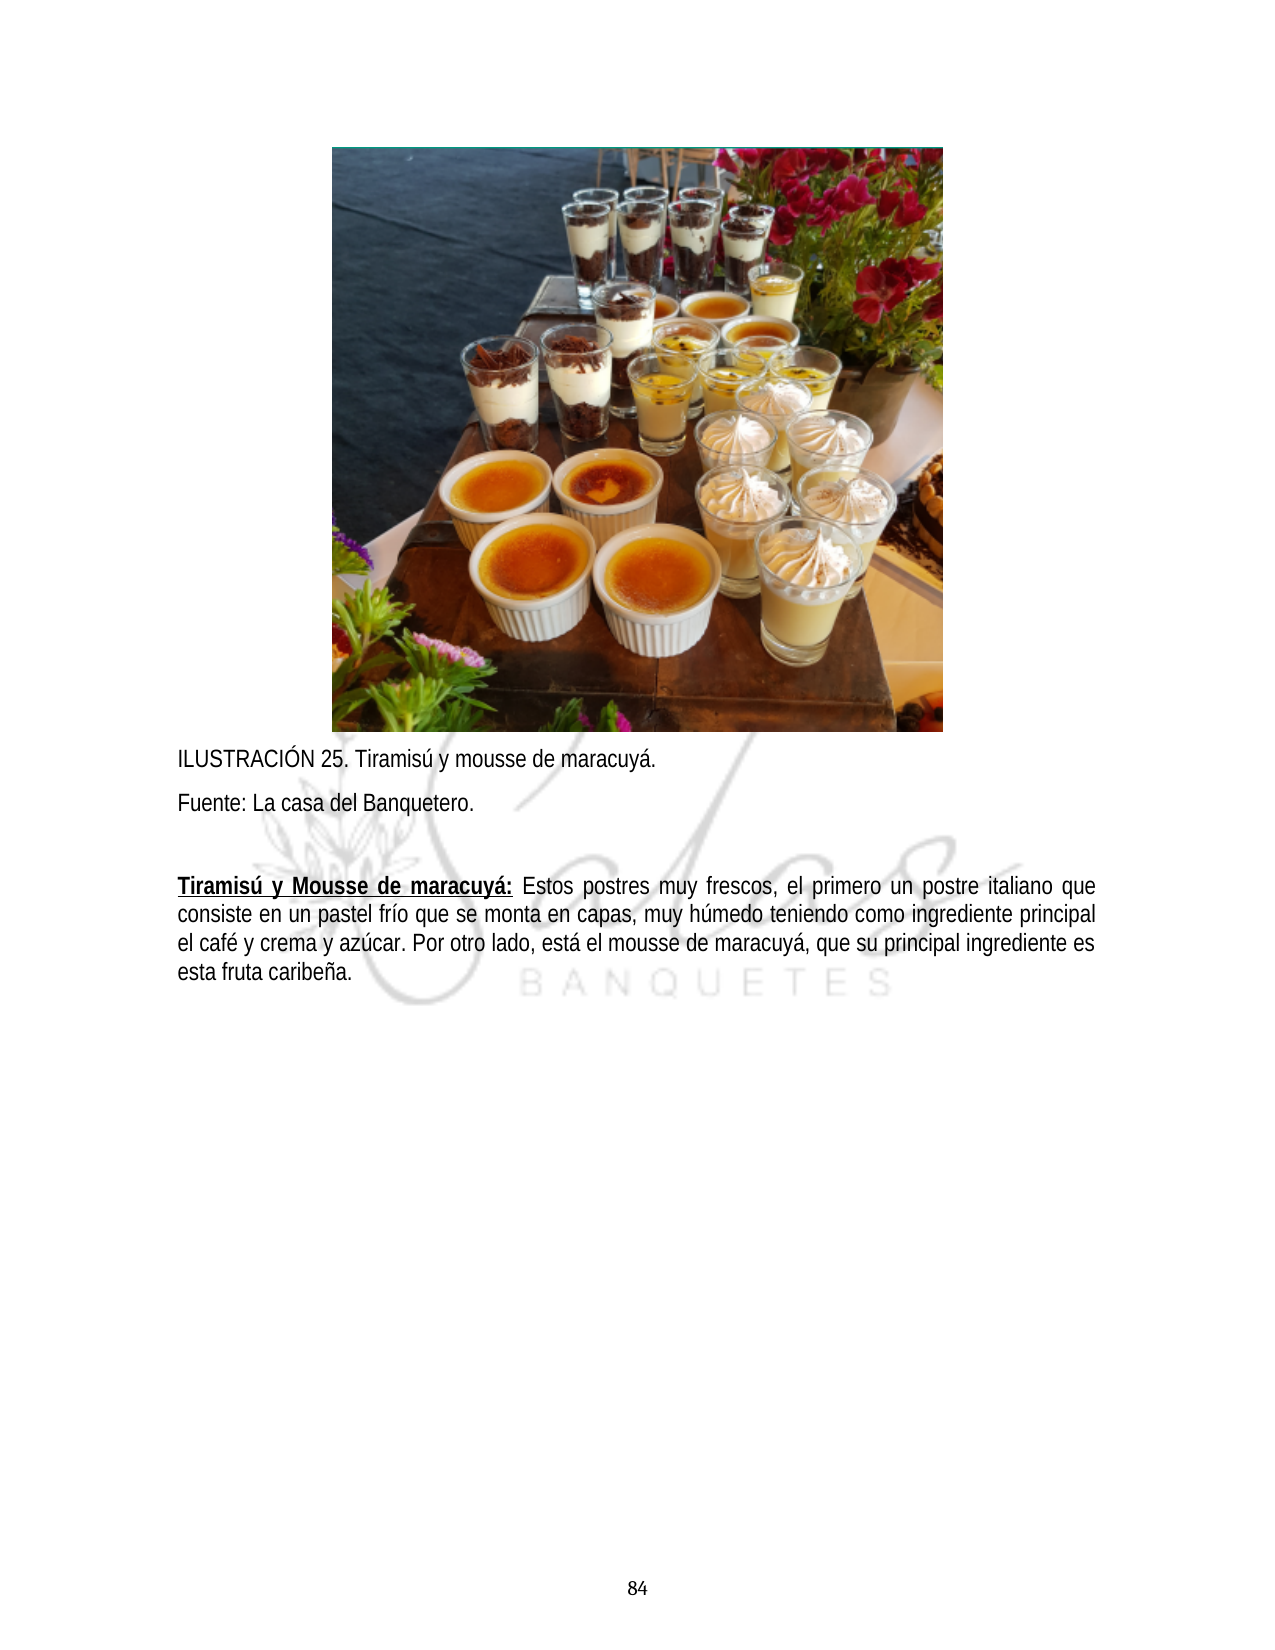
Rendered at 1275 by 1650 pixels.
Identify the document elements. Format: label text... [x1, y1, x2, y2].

text ILUSTRACIÓN 25. Tiramisú y mousse de maracuyá. [177, 744, 1098, 773]
text Tiramisú y Mousse de maracuyá: Estos postres muy frescos, el primero un postre italiano que consiste en un pastel frío que se monta en capas, muy húmedo teniendo como ingrediente principal el café y crema y azúcar. Por otro lado, está el mousse de maracuyá, que su principal ingrediente es esta fruta caribeña. [177, 871, 1098, 985]
text Fuente: La casa del Banquetero. [177, 788, 1098, 817]
picture [332, 147, 943, 732]
